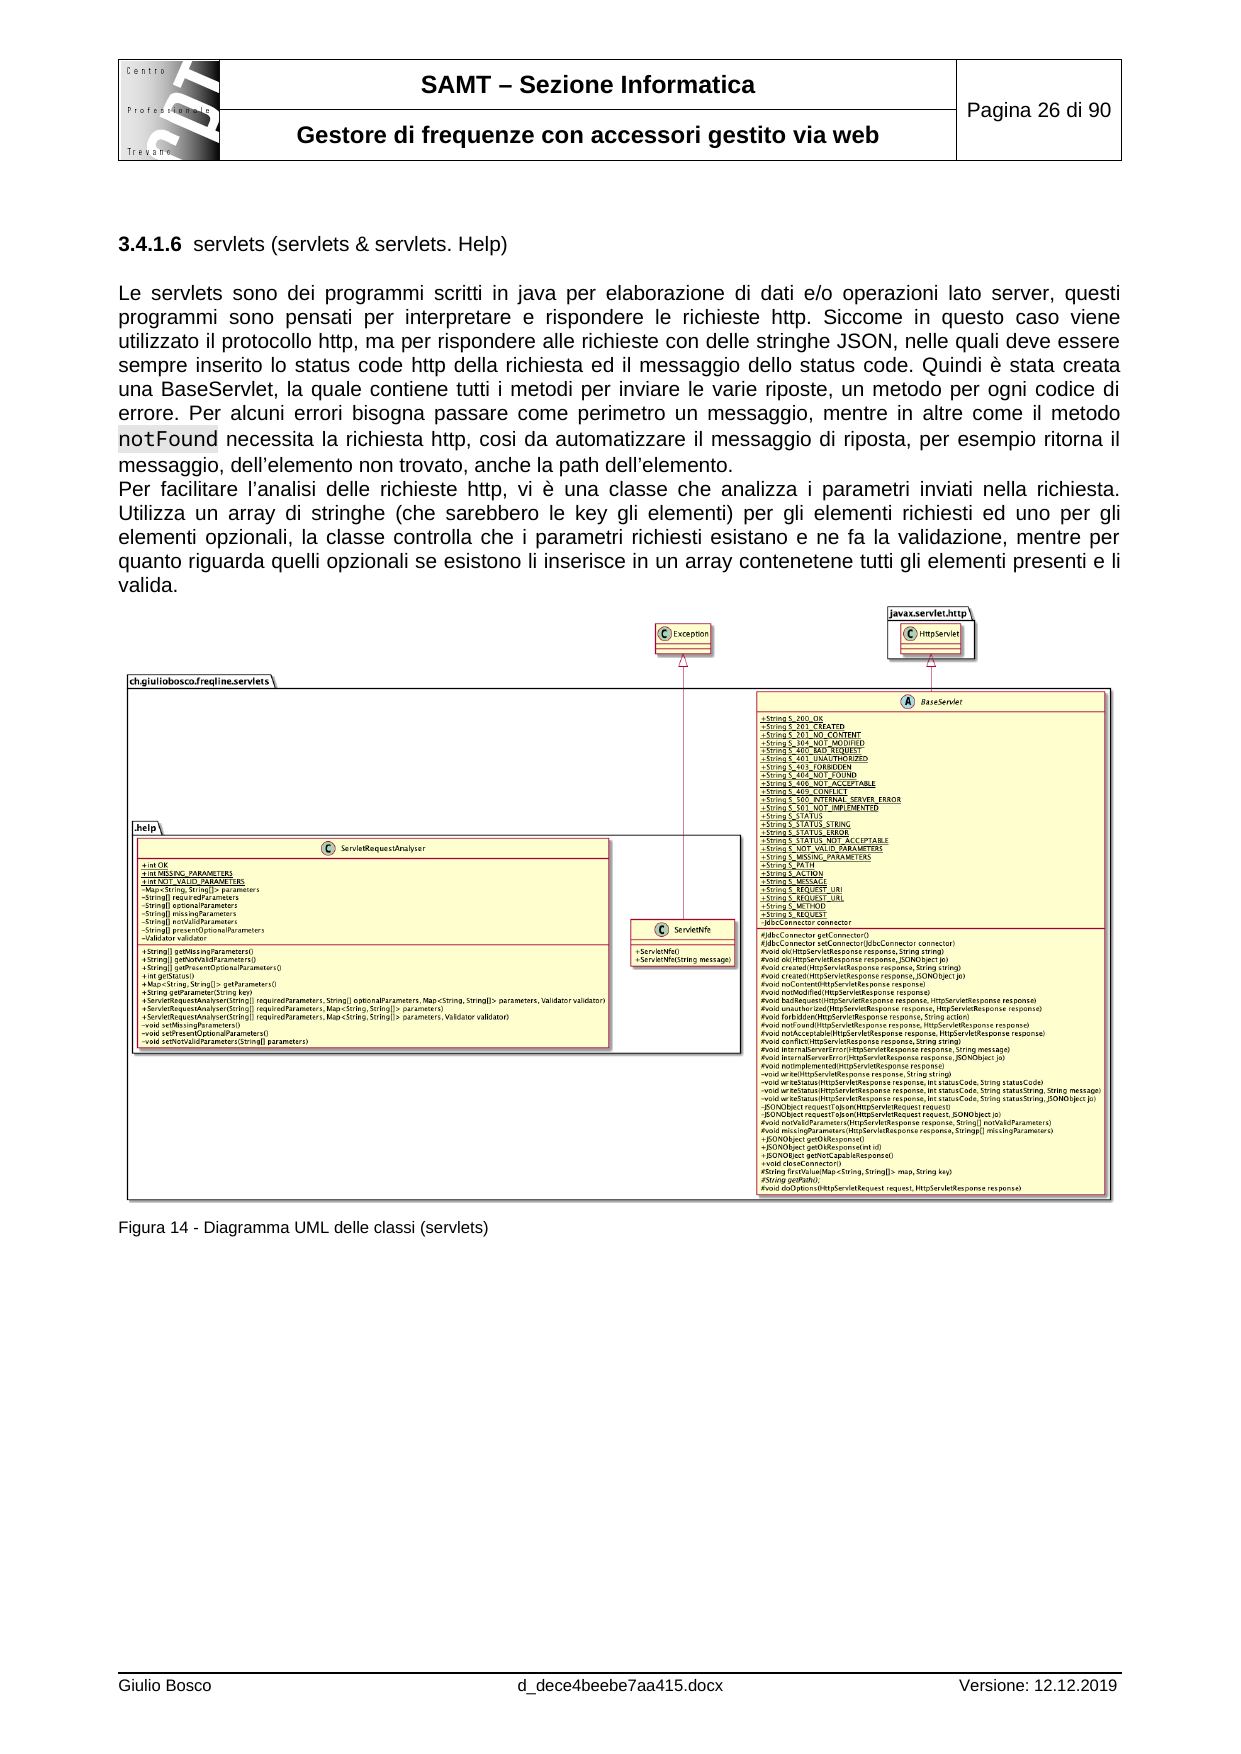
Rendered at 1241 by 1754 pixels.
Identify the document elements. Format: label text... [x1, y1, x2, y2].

text Per facilitare l’analisi delle richieste http, vi è una classe che analizza i parametri inviati nella richiesta. Utilizza un array di stringhe (che sarebbero le key gli elementi) per gli elementi richiesti ed uno per gli elementi opzionali, la classe controlla che i parametri richiesti esistano e ne fa la validazione, mentre per quanto riguarda quelli opzionali se esistono li inserisce in un array contenetene tutti gli elementi presenti e li valida. [118, 477, 1122, 596]
text Figura 14 - Diagramma UML delle classi (servlets) [118, 1218, 1122, 1237]
picture [119, 60, 220, 160]
picture [118, 596, 1123, 1206]
text Le servlets sono dei programmi scritti in java per elaborazione di dati e/o operazioni lato server, questi programmi sono pensati per interpretare e rispondere le richieste http. Siccome in questo caso viene utilizzato il protocollo http, ma per rispondere alle richieste con delle stringhe JSON, nelle quali deve essere sempre inserito lo status code http della richiesta ed il messaggio dello status code. Quindi è stata creata una BaseServlet, la quale contiene tutti i metodi per inviare le varie riposte, un metodo per ogni codice di errore. Per alcuni errori bisogna passare come perimetro un messaggio, mentre in altre come il metodo notFound necessita la richiesta http, cosi da automatizzare il messaggio di riposta, per esempio ritorna il messaggio, dell’elemento non trovato, anche la path dell’elemento. [118, 281, 1122, 477]
subtitle servlets (servlets & servlets. Help) [118, 232, 1122, 256]
